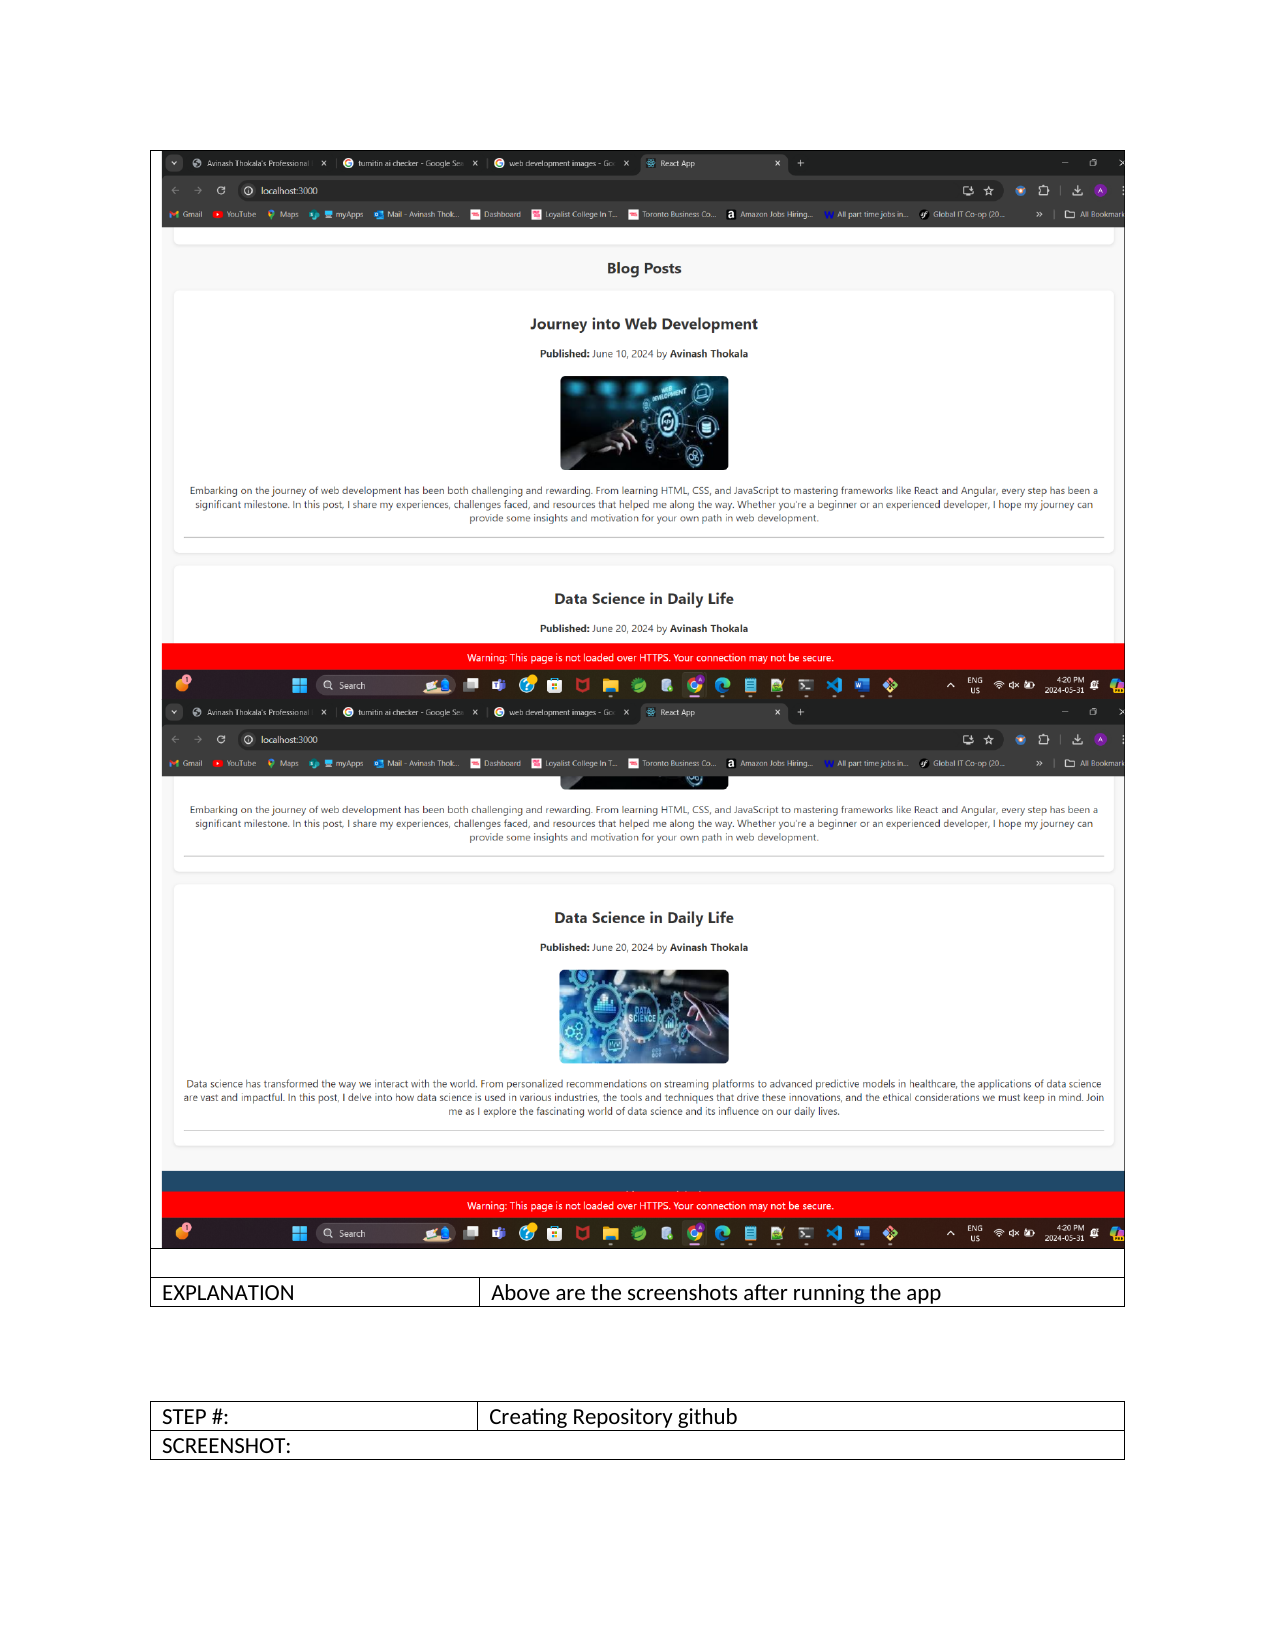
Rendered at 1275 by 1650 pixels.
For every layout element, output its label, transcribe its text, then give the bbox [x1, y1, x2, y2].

table_cell SCREENSHOT: [151, 1431, 1124, 1459]
picture [161, 151, 1125, 1248]
table_header STEP #: [151, 1402, 477, 1430]
table_cell [151, 1249, 1124, 1277]
table_cell EXPLANATION [151, 1278, 479, 1306]
table_header Creating Repository github [478, 1402, 1124, 1430]
table_cell Above are the screenshots after running the app [480, 1278, 1124, 1306]
